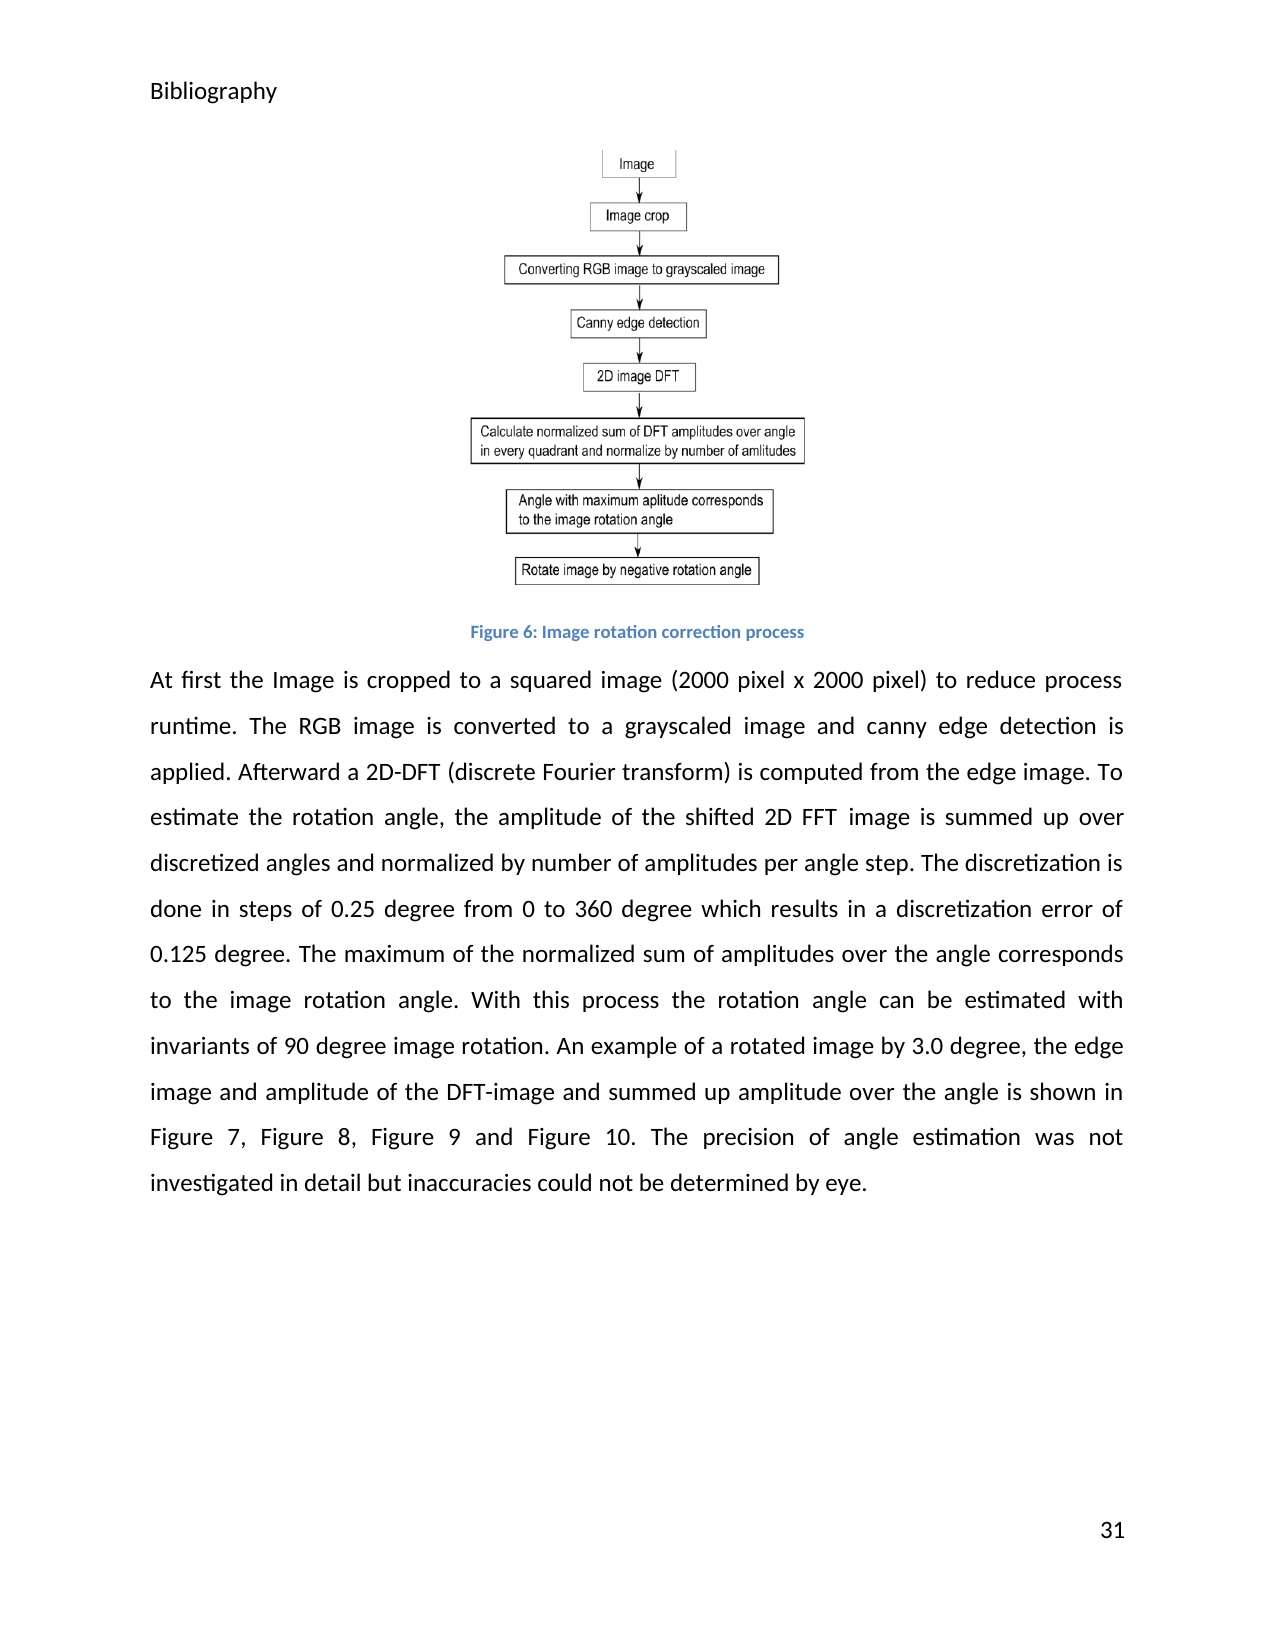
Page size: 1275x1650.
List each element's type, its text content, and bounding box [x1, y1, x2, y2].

picture [470, 150, 805, 585]
text At first the Image is cropped to a squared image (2000 pixel x 2000 pixel) to reduce process runtime. The RGB image is converted to a grayscaled image and canny edge detection is applied. Afterward a 2D-DFT (discrete Fourier transform) is computed from the edge image. To estimate the rotation angle, the amplitude of the shifted 2D FFT image is summed up over discretized angles and normalized by number of amplitudes per angle step. The discretization is done in steps of 0.25 degree from 0 to 360 degree which results in a discretization error of 0.125 degree. The maximum of the normalized sum of amplitudes over the angle corresponds to the image rotation angle. With this process the rotation angle can be estimated with invariants of 90 degree image rotation. An example of a rotated image by 3.0 degree, the edge image and amplitude of the DFT-image and summed up amplitude over the angle is shown in Figure 7, Figure 8, Figure 9 and Figure 10. The precision of angle estimation was not investigated in detail but inaccuracies could not be determined by eye. [150, 664, 1125, 1198]
